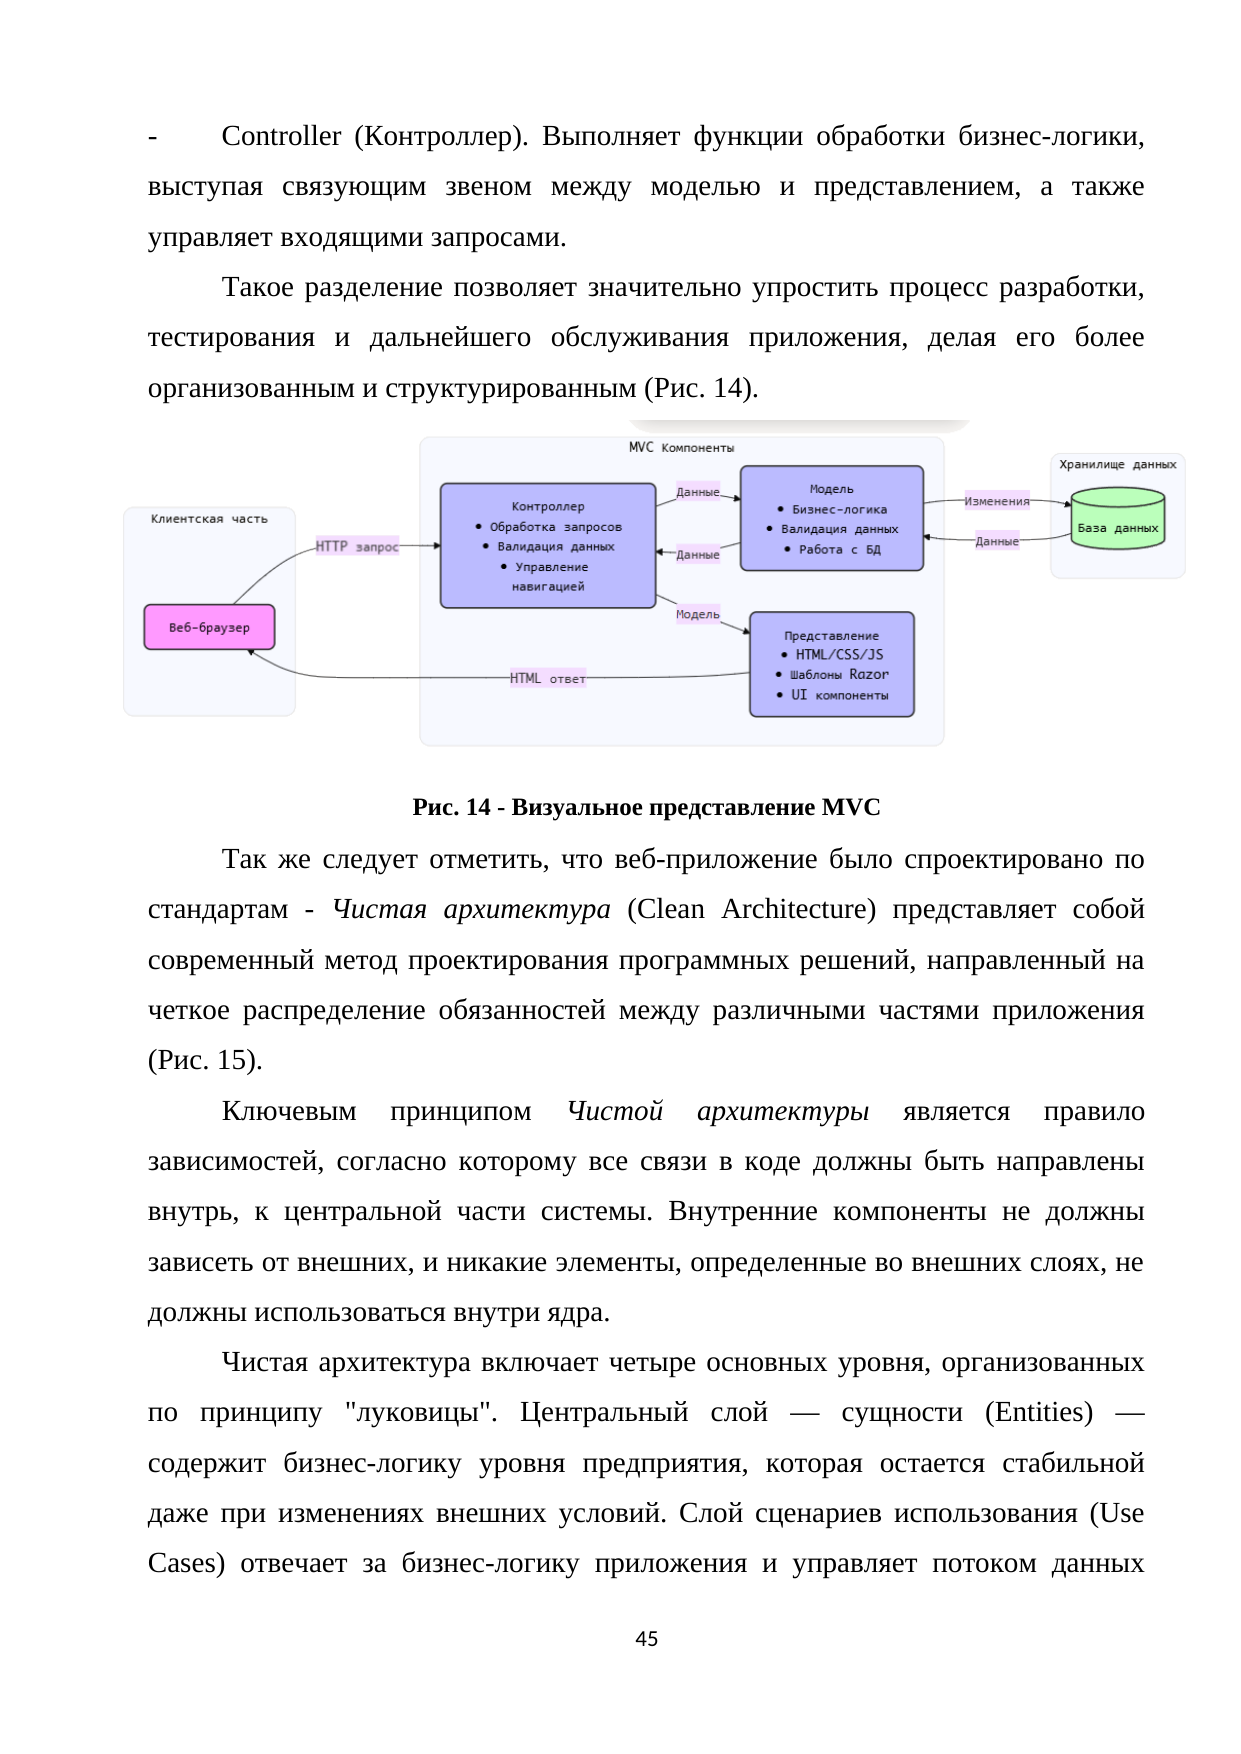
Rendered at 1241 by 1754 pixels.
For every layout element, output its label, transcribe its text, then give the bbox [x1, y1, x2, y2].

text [148, 1344, 1146, 1579]
text Ключевым принципом Чистой архитектуры является правило зависимостей, согласно которому все связи в коде должны быть направлены внутрь, к центральной части системы. Внутренние компоненты не должны зависеть от внешних, и никакие элементы, определенные во внешних слоях, не должны использоваться внутри ядра. [148, 1093, 1146, 1327]
text Такое разделение позволяет значительно упростить процесс разработки, тестирования и дальнейшего обслуживания приложения, делая его более организованным и структурированным (Рис. 14). [148, 269, 1146, 403]
text - Controller (Контроллер). Выполняет функции обработки бизнес-логики, выступая связующим звеном между моделью и представлением, а также управляет входящими запросами. [148, 118, 1146, 252]
picture [118, 420, 1193, 757]
text Рис. 14 - Визуальное представление MVC [148, 792, 1146, 820]
text Так же следует отметить, что веб-приложение было спроектировано по стандартам - Чистая архитектура (Clean Architecture) представляет собой современный метод проектирования программных решений, направленный на четкое распределение обязанностей между различными частями приложения (Рис. 15). [148, 841, 1146, 1076]
